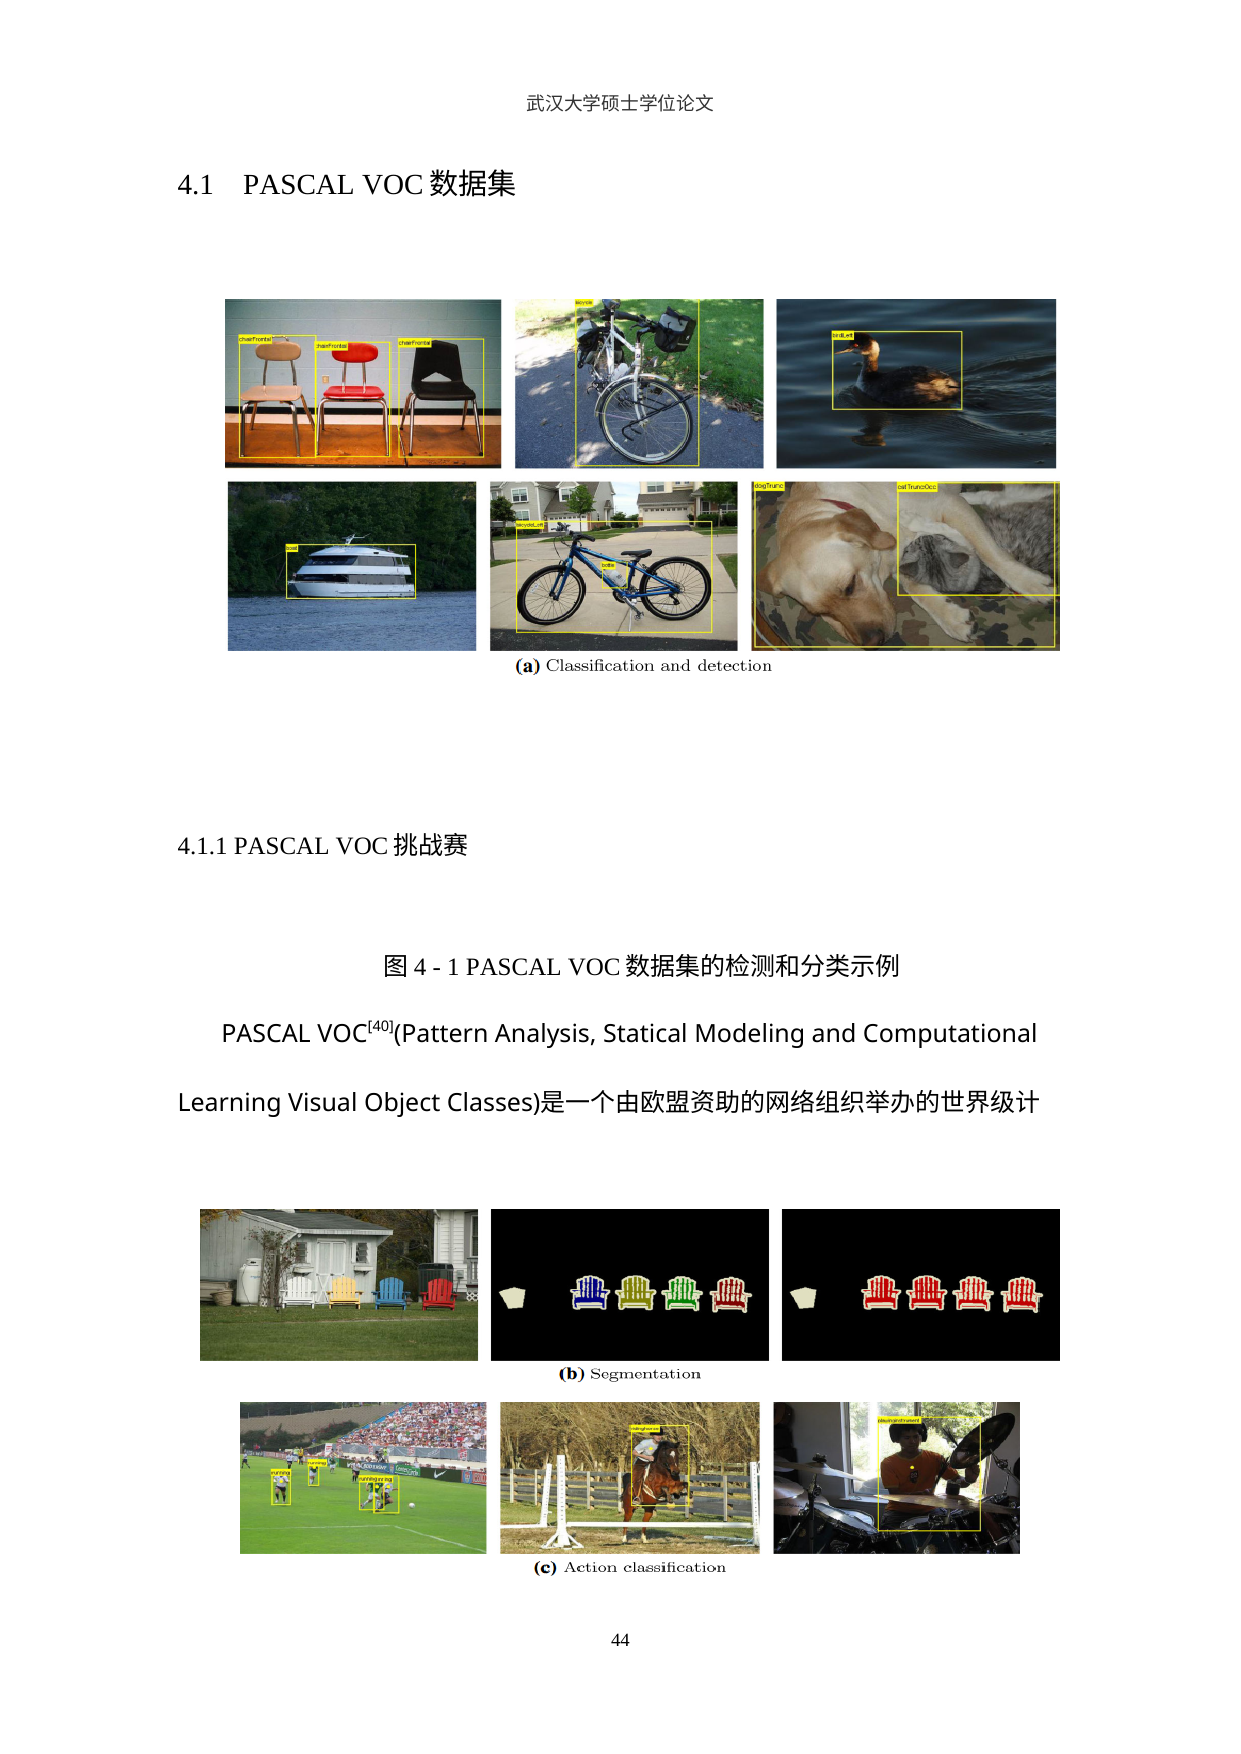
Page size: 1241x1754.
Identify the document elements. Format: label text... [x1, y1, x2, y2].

picture [187, 1196, 1070, 1576]
text PASCAL VOC[](Pattern Analysis, Statical Modeling and Computational Learning Visual Object Classes)是一个由欧盟资助的网络组织举办的世界级计算机视觉挑战赛。该组织为视觉和机器学习社区提供标准的图像和注释数据集，以及标准评估程序。 [177, 999, 1063, 1135]
picture [198, 292, 1082, 675]
subtitle 4.1 PASCAL VOC数据集 [177, 148, 1063, 216]
text 图4 - 1 PASCAL VOC数据集的检测和分类示例 [177, 931, 1063, 999]
